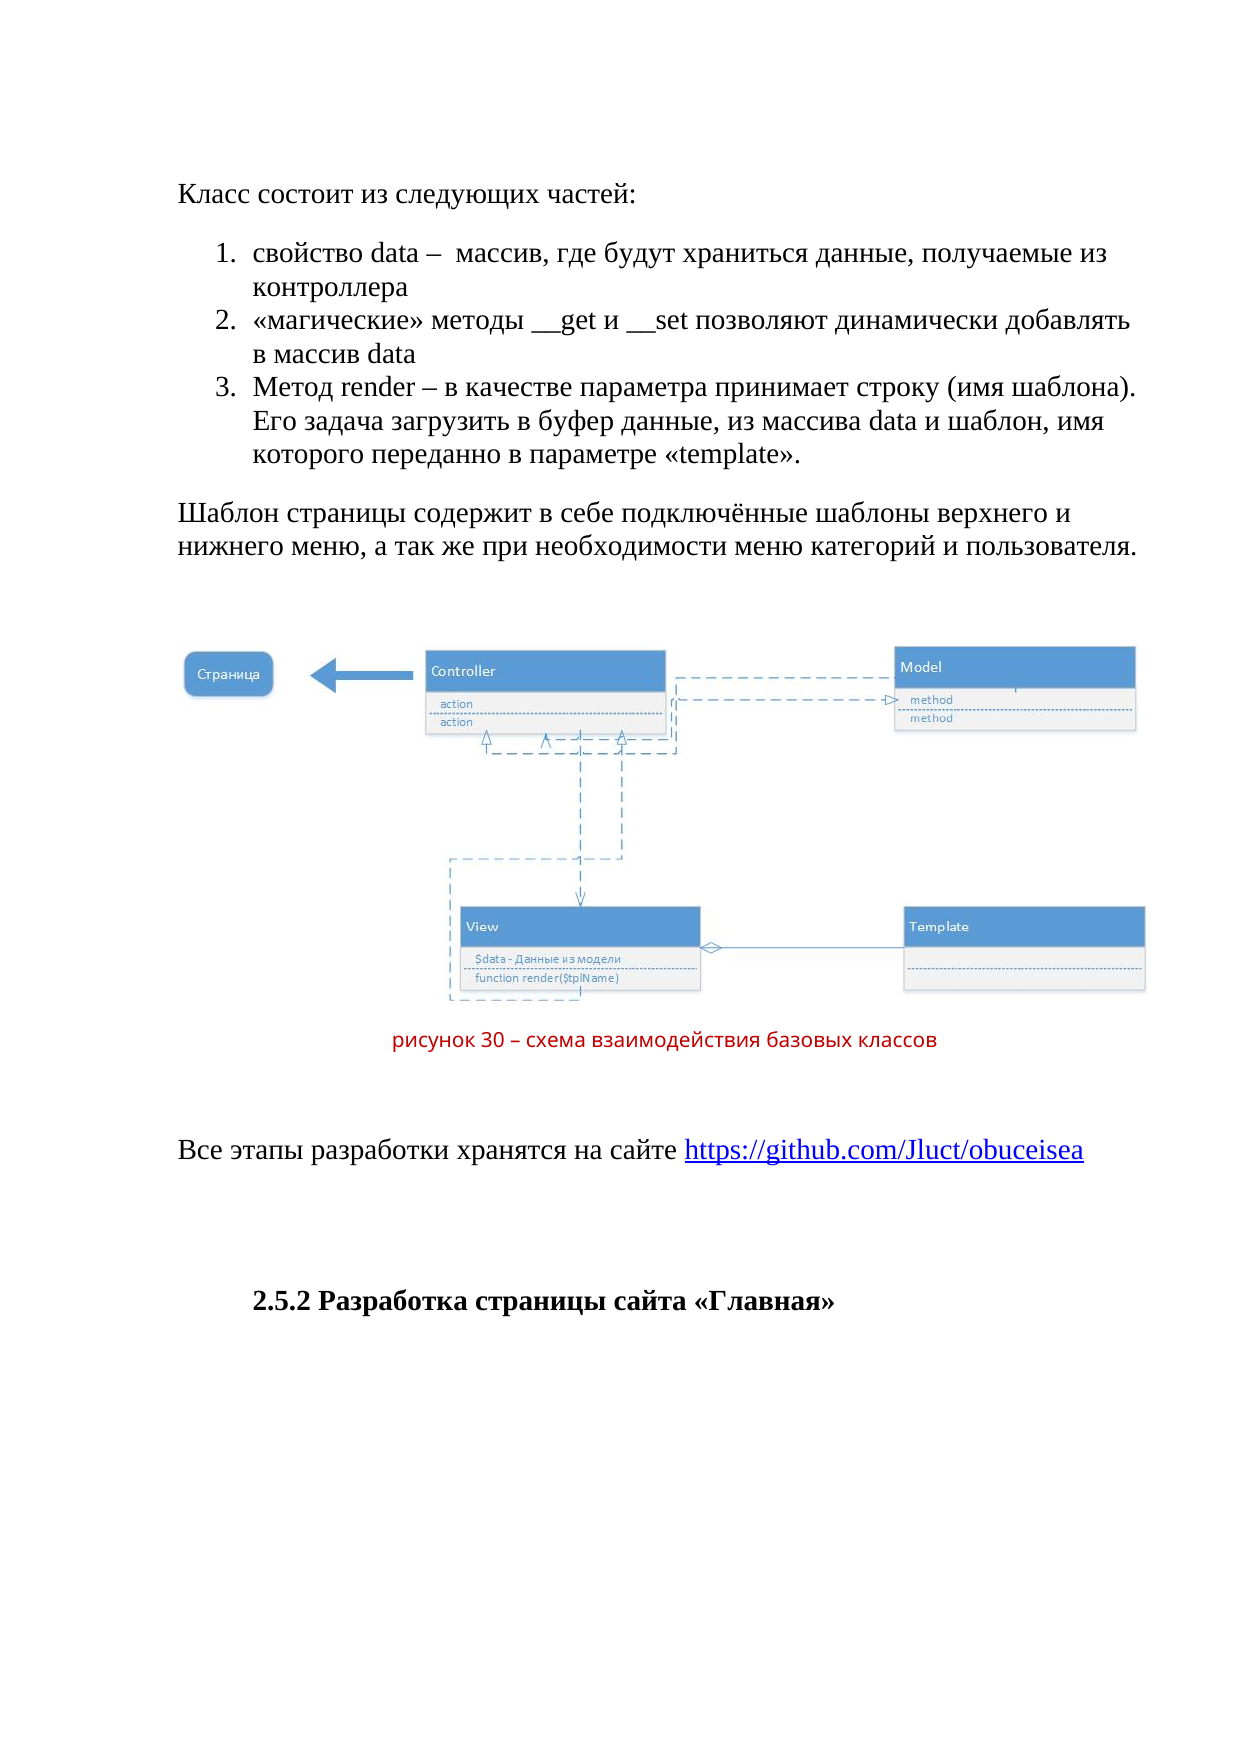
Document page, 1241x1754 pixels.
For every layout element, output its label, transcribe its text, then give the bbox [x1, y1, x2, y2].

list «магические» методы __get и __set позволяют динамически добавлять в массив data [215, 302, 1152, 369]
text Все этапы разработки хранятся на сайте https://github.com/Jluct/obuceisea [177, 1132, 1152, 1166]
list Метод render – в качестве параметра принимает строку (имя шаблона). Его задача загрузить в буфер данные, из массива data и шаблон, имя которого переданно в параметре «template». [215, 369, 1152, 470]
list 2.5.2 Разработка страницы сайта «Главная» [252, 1283, 1152, 1317]
picture [177, 645, 1152, 1001]
text Шаблон страницы содержит в себе подключённые шаблоны верхнего и нижнего меню, а так же при необходимости меню категорий и пользователя. [177, 495, 1152, 562]
list свойство data – массив, где будут храниться данные, получаемые из контроллера [215, 235, 1152, 302]
text рисунок 30 – схема взаимодействия базовых классов [177, 1026, 1152, 1054]
text Класс состоит из следующих частей: [177, 177, 1152, 210]
